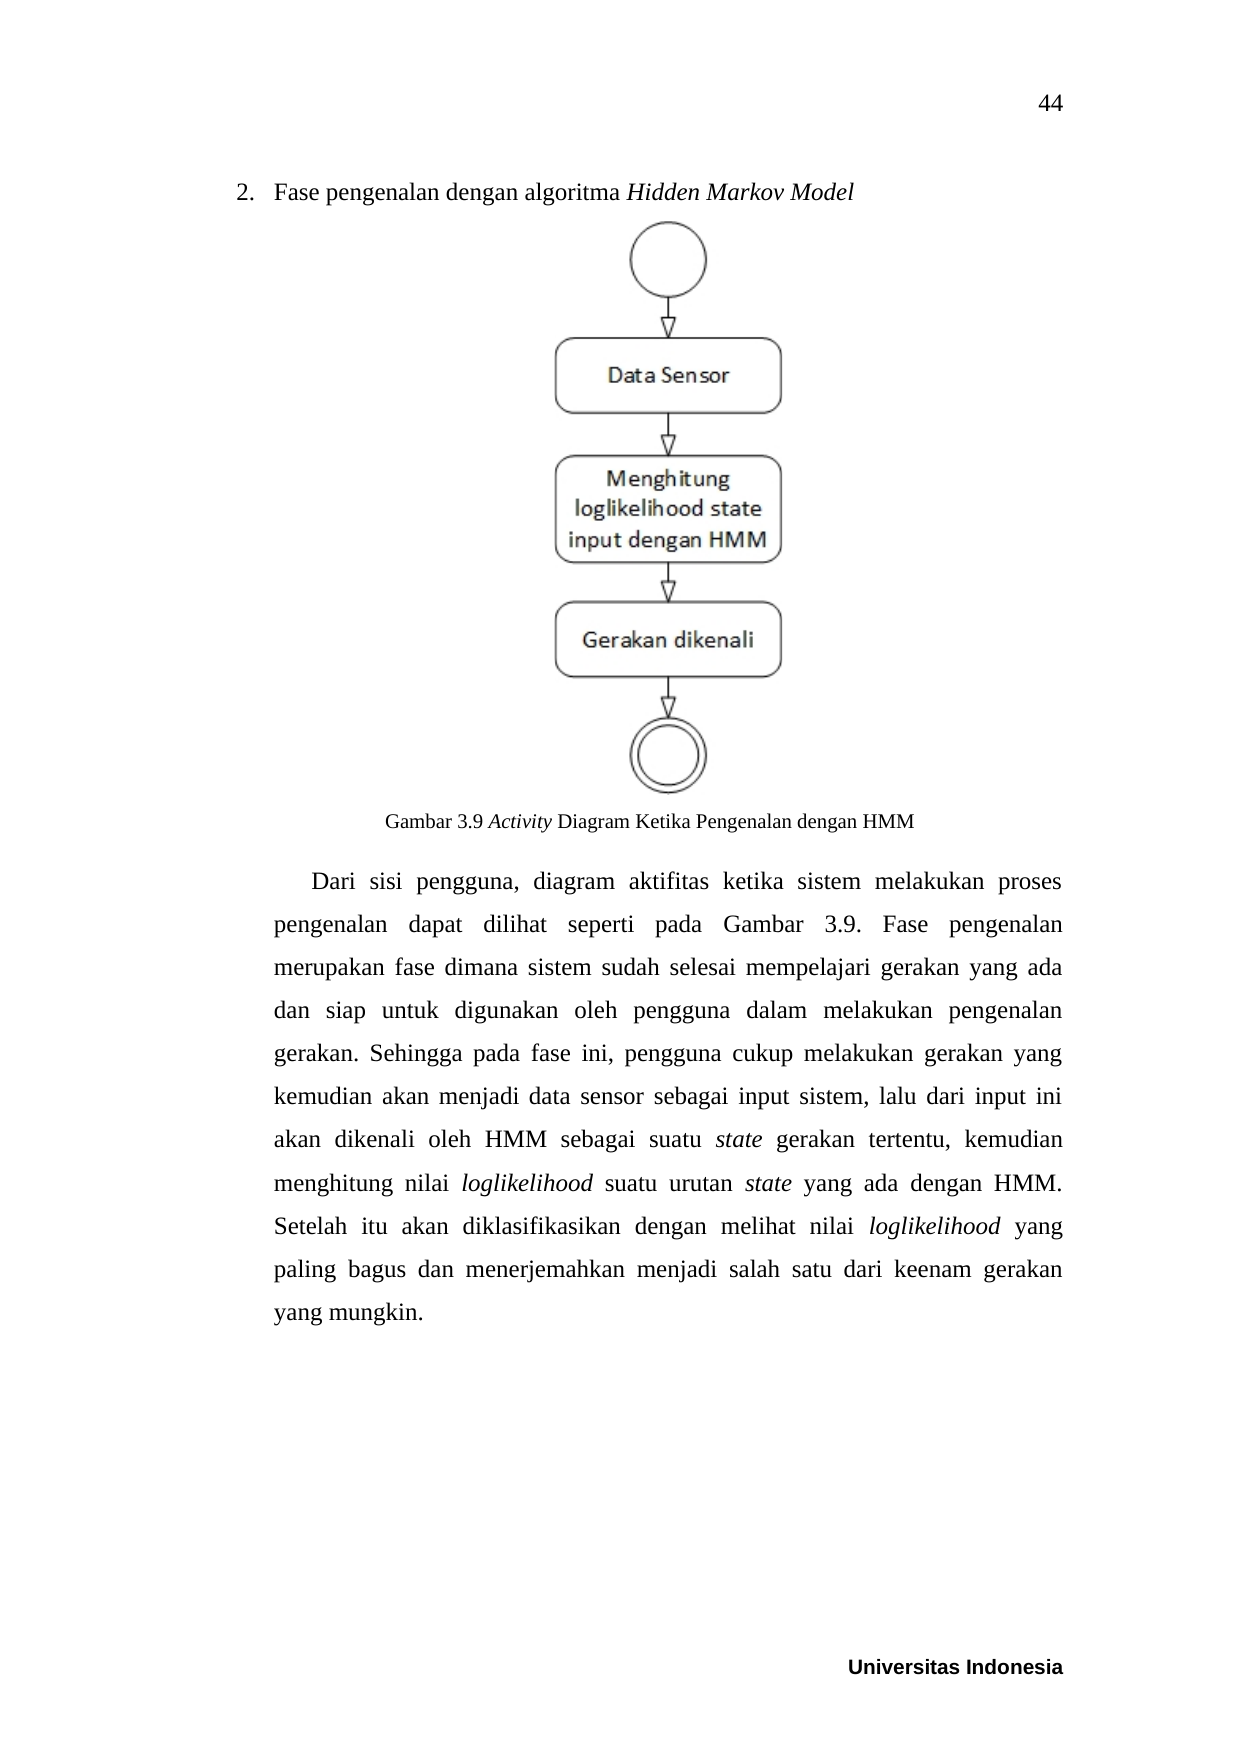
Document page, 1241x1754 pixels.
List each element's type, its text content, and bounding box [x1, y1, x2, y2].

picture [554, 220, 783, 795]
list Fase pengenalan dengan algoritma Hidden Markov Model [236, 177, 1063, 206]
text Gambar 3.9 Activity Diagram Ketika Pengenalan dengan HMM [236, 809, 1063, 833]
text Dari sisi pengguna, diagram aktifitas ketika sistem melakukan proses pengenalan dapat dilihat seperti pada Gambar 3.9. Fase pengenalan merupakan fase dimana sistem sudah selesai mempelajari gerakan yang ada dan siap untuk digunakan oleh pengguna dalam melakukan pengenalan gerakan. Sehingga pada fase ini, pengguna cukup melakukan gerakan yang kemudian akan menjadi data sensor sebagai input sistem, lalu dari input ini akan dikenali oleh HMM sebagai suatu state gerakan tertentu, kemudian menghitung nilai loglikelihood suatu urutan state yang ada dengan HMM. Setelah itu akan diklasifikasikan dengan melihat nilai loglikelihood yang paling bagus dan menerjemahkan menjadi salah satu dari keenam gerakan yang mungkin. [274, 866, 1063, 1326]
